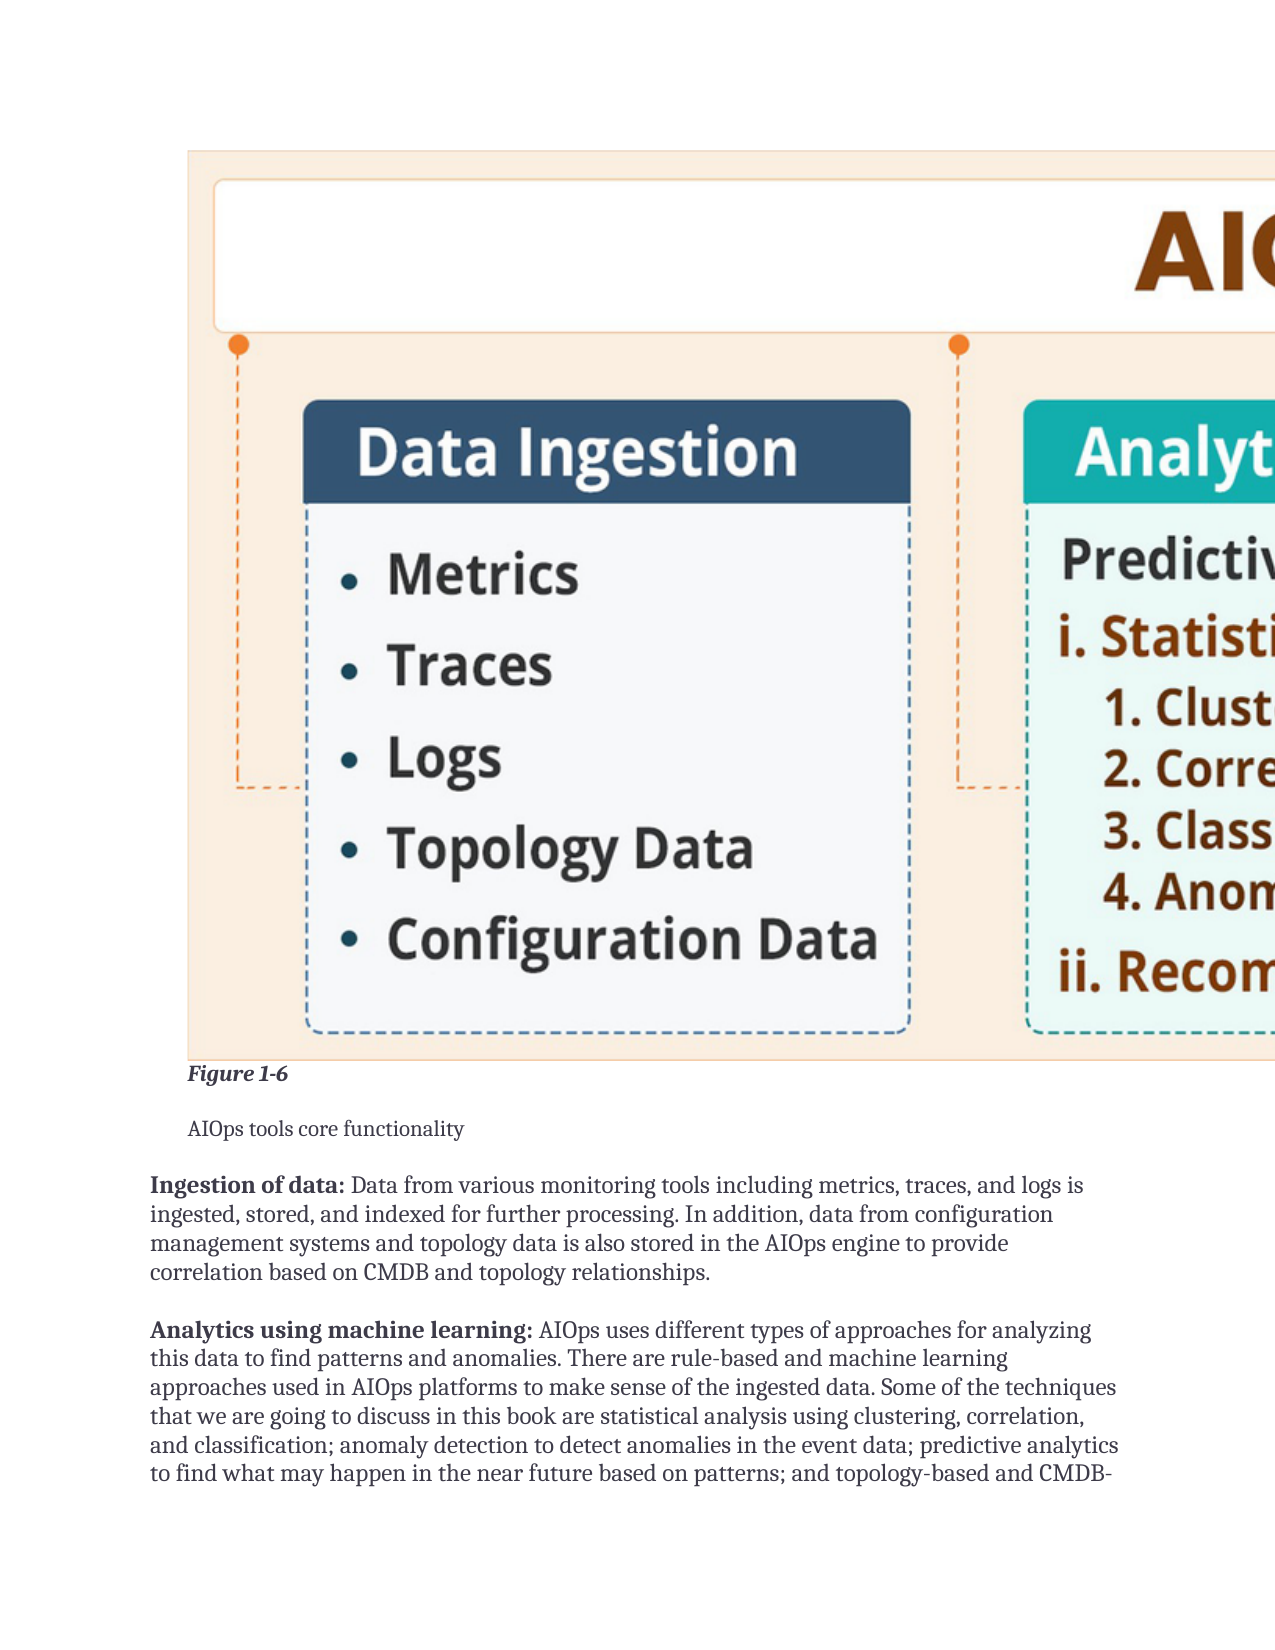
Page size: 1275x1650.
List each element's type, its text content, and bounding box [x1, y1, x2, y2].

picture [187, 150, 1275, 1061]
text Ingestion of data: Data from various monitoring tools including metrics, traces, and logs is ingested, stored, and indexed for further processing. In addition, data from configuration management systems and topology data is also stored in the AIOps engine to provide correlation based on CMDB and topology relationships. [150, 1171, 1125, 1286]
text AIOps tools core functionality [150, 1116, 1125, 1142]
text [150, 1316, 1125, 1488]
text Figure 1-6 [150, 1060, 1125, 1087]
